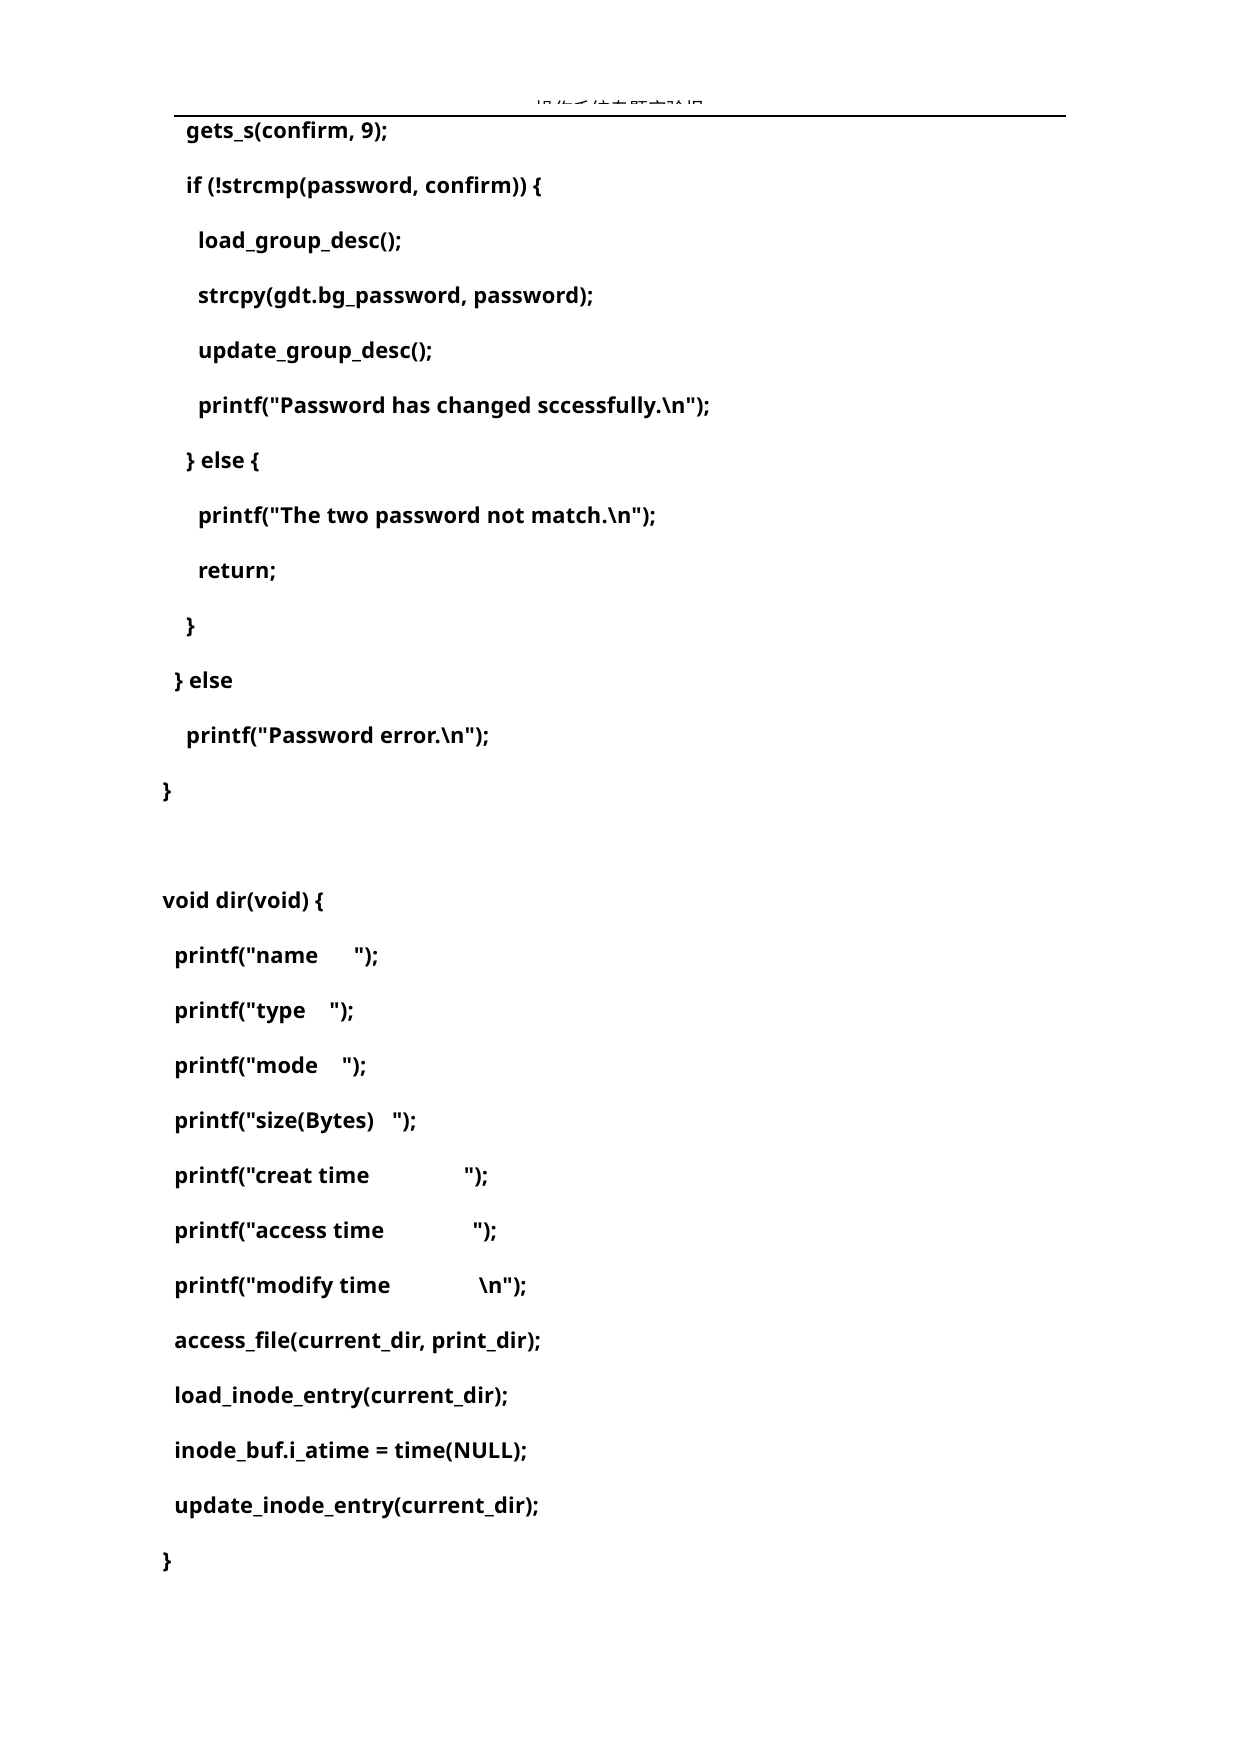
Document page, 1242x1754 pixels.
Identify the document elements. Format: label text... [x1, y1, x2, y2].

text load_inode_entry(current_dir); [162, 1379, 1079, 1409]
text printf("type "); [162, 994, 1079, 1024]
text printf("name "); [162, 939, 1079, 969]
text gets_s(confirm, 9); [162, 114, 1079, 144]
text printf("modify time \n"); [162, 1269, 1079, 1299]
text printf("The two password not match.\n"); [162, 499, 1079, 529]
text printf("access time "); [162, 1214, 1079, 1244]
text update_inode_entry(current_dir); [162, 1489, 1079, 1519]
text printf("mode "); [162, 1049, 1079, 1079]
text } [162, 609, 1079, 639]
text return; [162, 554, 1079, 584]
text } [162, 1544, 1079, 1574]
text printf("creat time "); [162, 1159, 1079, 1189]
text } [162, 774, 1079, 804]
text printf("Password error.\n"); [162, 719, 1079, 749]
text update_group_desc(); [162, 334, 1079, 364]
text inode_buf.i_atime = time(NULL); [162, 1434, 1079, 1464]
text } else { [162, 444, 1079, 474]
text void dir(void) { [162, 884, 1079, 914]
text printf("size(Bytes) "); [162, 1104, 1079, 1134]
text printf("Password has changed sccessfully.\n"); [162, 389, 1079, 419]
text } else [162, 664, 1079, 694]
text strcpy(gdt.bg_password, password); [162, 279, 1079, 309]
text access_file(current_dir, print_dir); [162, 1324, 1079, 1354]
text load_group_desc(); [162, 224, 1079, 254]
text if (!strcmp(password, confirm)) { [162, 169, 1079, 199]
